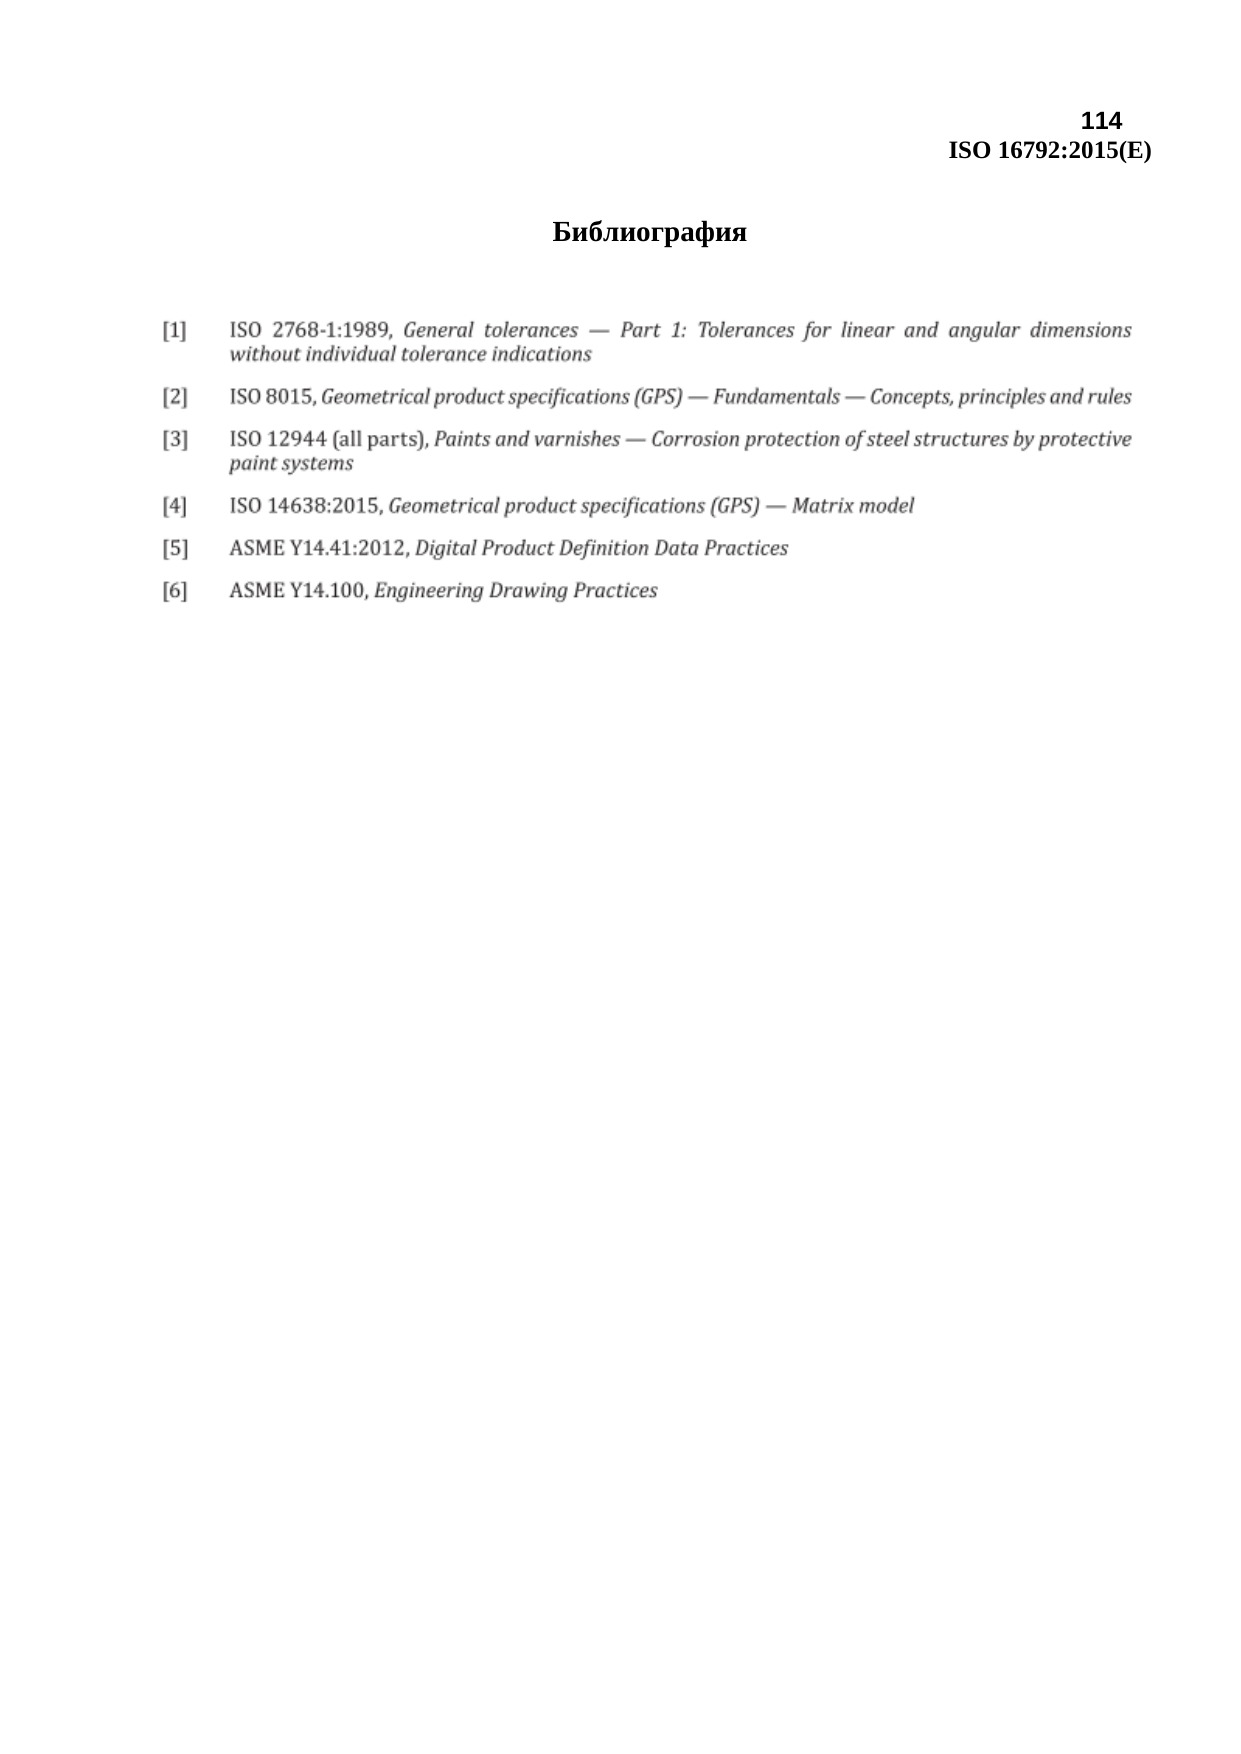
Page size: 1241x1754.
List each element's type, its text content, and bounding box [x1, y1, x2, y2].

text Библиография [148, 214, 1152, 247]
picture [147, 297, 1152, 638]
list 114 [148, 106, 1122, 135]
list ISO 16792:2015(E) [148, 135, 1152, 164]
